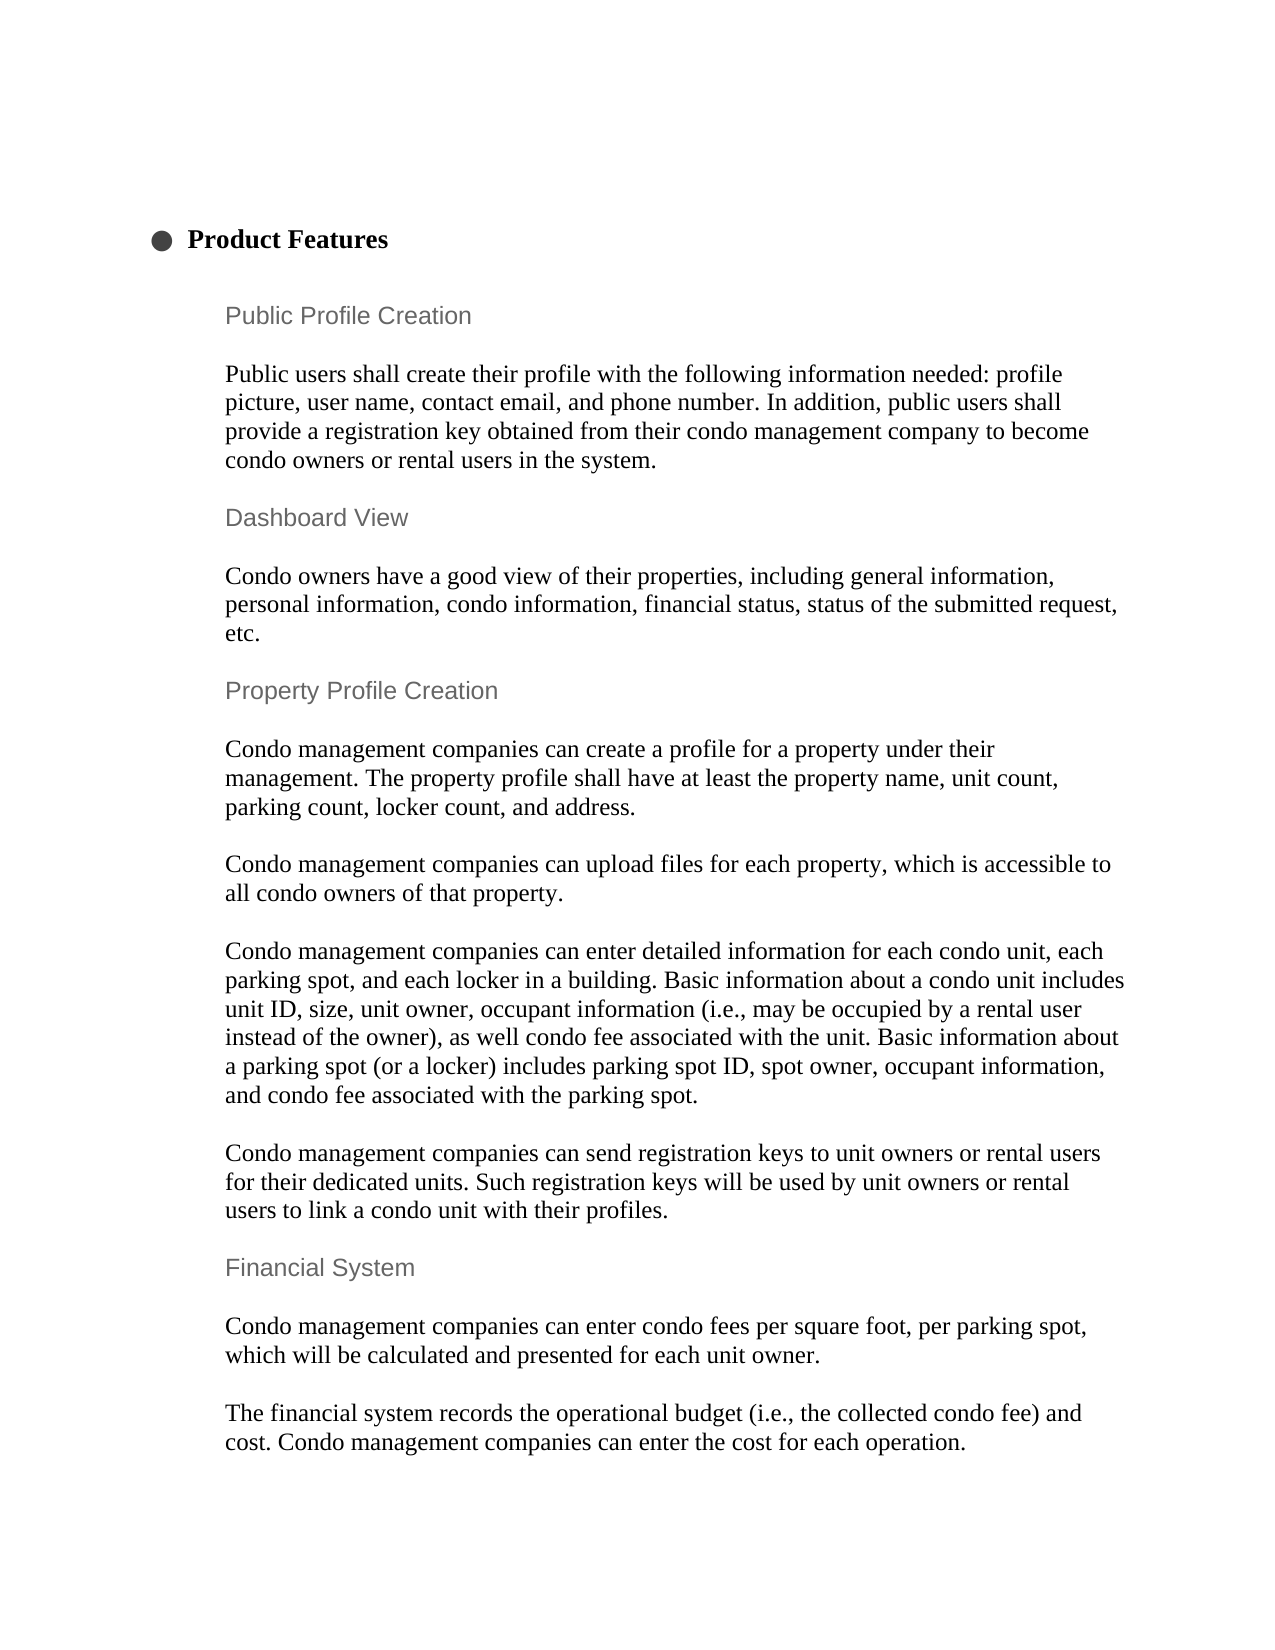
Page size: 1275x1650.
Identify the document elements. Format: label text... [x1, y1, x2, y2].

text Condo management companies can create a profile for a property under their management. The property profile shall have at least the property name, unit count, parking count, locker count, and address. [225, 734, 1125, 820]
subtitle Public Profile Creation [225, 301, 1125, 329]
subtitle Product Features [150, 208, 1125, 263]
text Condo management companies can send registration keys to unit owners or rental users for their dedicated units. Such registration keys will be used by unit owners or rental users to link a condo unit with their profiles. [225, 1138, 1125, 1224]
text Condo management companies can enter detailed information for each condo unit, each parking spot, and each locker in a building. Basic information about a condo unit includes unit ID, size, unit owner, occupant information (i.e., may be occupied by a rental user instead of the owner), as well condo fee associated with the unit. Basic information about a parking spot (or a locker) includes parking spot ID, spot owner, occupant information, and condo fee associated with the parking spot. [225, 936, 1125, 1109]
subtitle Property Profile Creation [150, 676, 1125, 705]
subtitle Dashboard View [225, 503, 1125, 532]
text Condo owners have a good view of their properties, including general information, personal information, condo information, financial status, status of the submitted request, etc. [225, 561, 1125, 647]
subtitle Financial System [225, 1253, 1125, 1282]
text Condo management companies can upload files for each property, which is accessible to all condo owners of that property. [225, 849, 1125, 907]
text Public users shall create their profile with the following information needed: profile picture, user name, contact email, and phone number. In addition, public users shall provide a registration key obtained from their condo management company to become condo owners or rental users in the system. [225, 359, 1125, 474]
text The financial system records the operational budget (i.e., the collected condo fee) and cost. Condo management companies can enter the cost for each operation. [225, 1398, 1125, 1455]
text Condo management companies can enter condo fees per square foot, per parking spot, which will be calculated and presented for each unit owner. [225, 1311, 1125, 1369]
